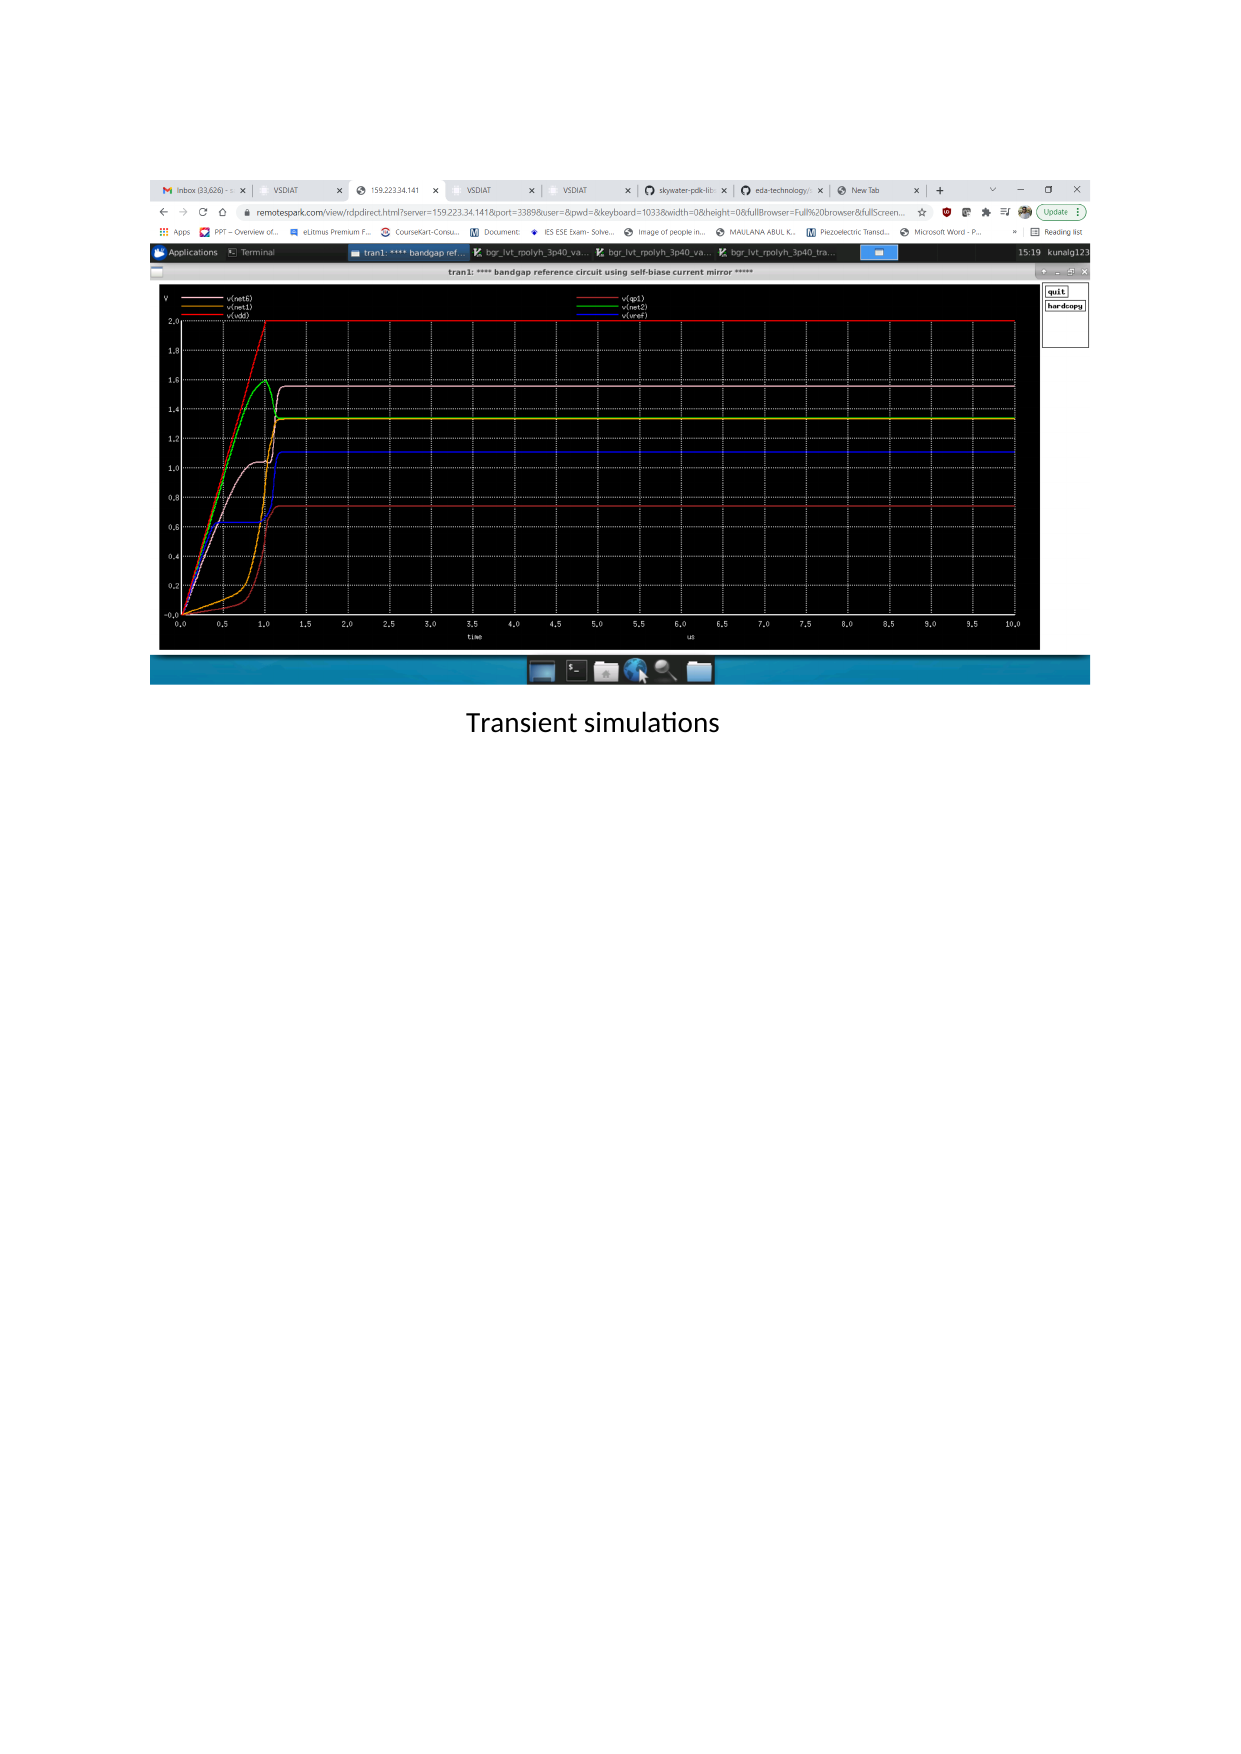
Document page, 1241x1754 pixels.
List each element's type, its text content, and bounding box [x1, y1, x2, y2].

text Transient simulations [150, 704, 1090, 739]
picture [150, 180, 1091, 685]
